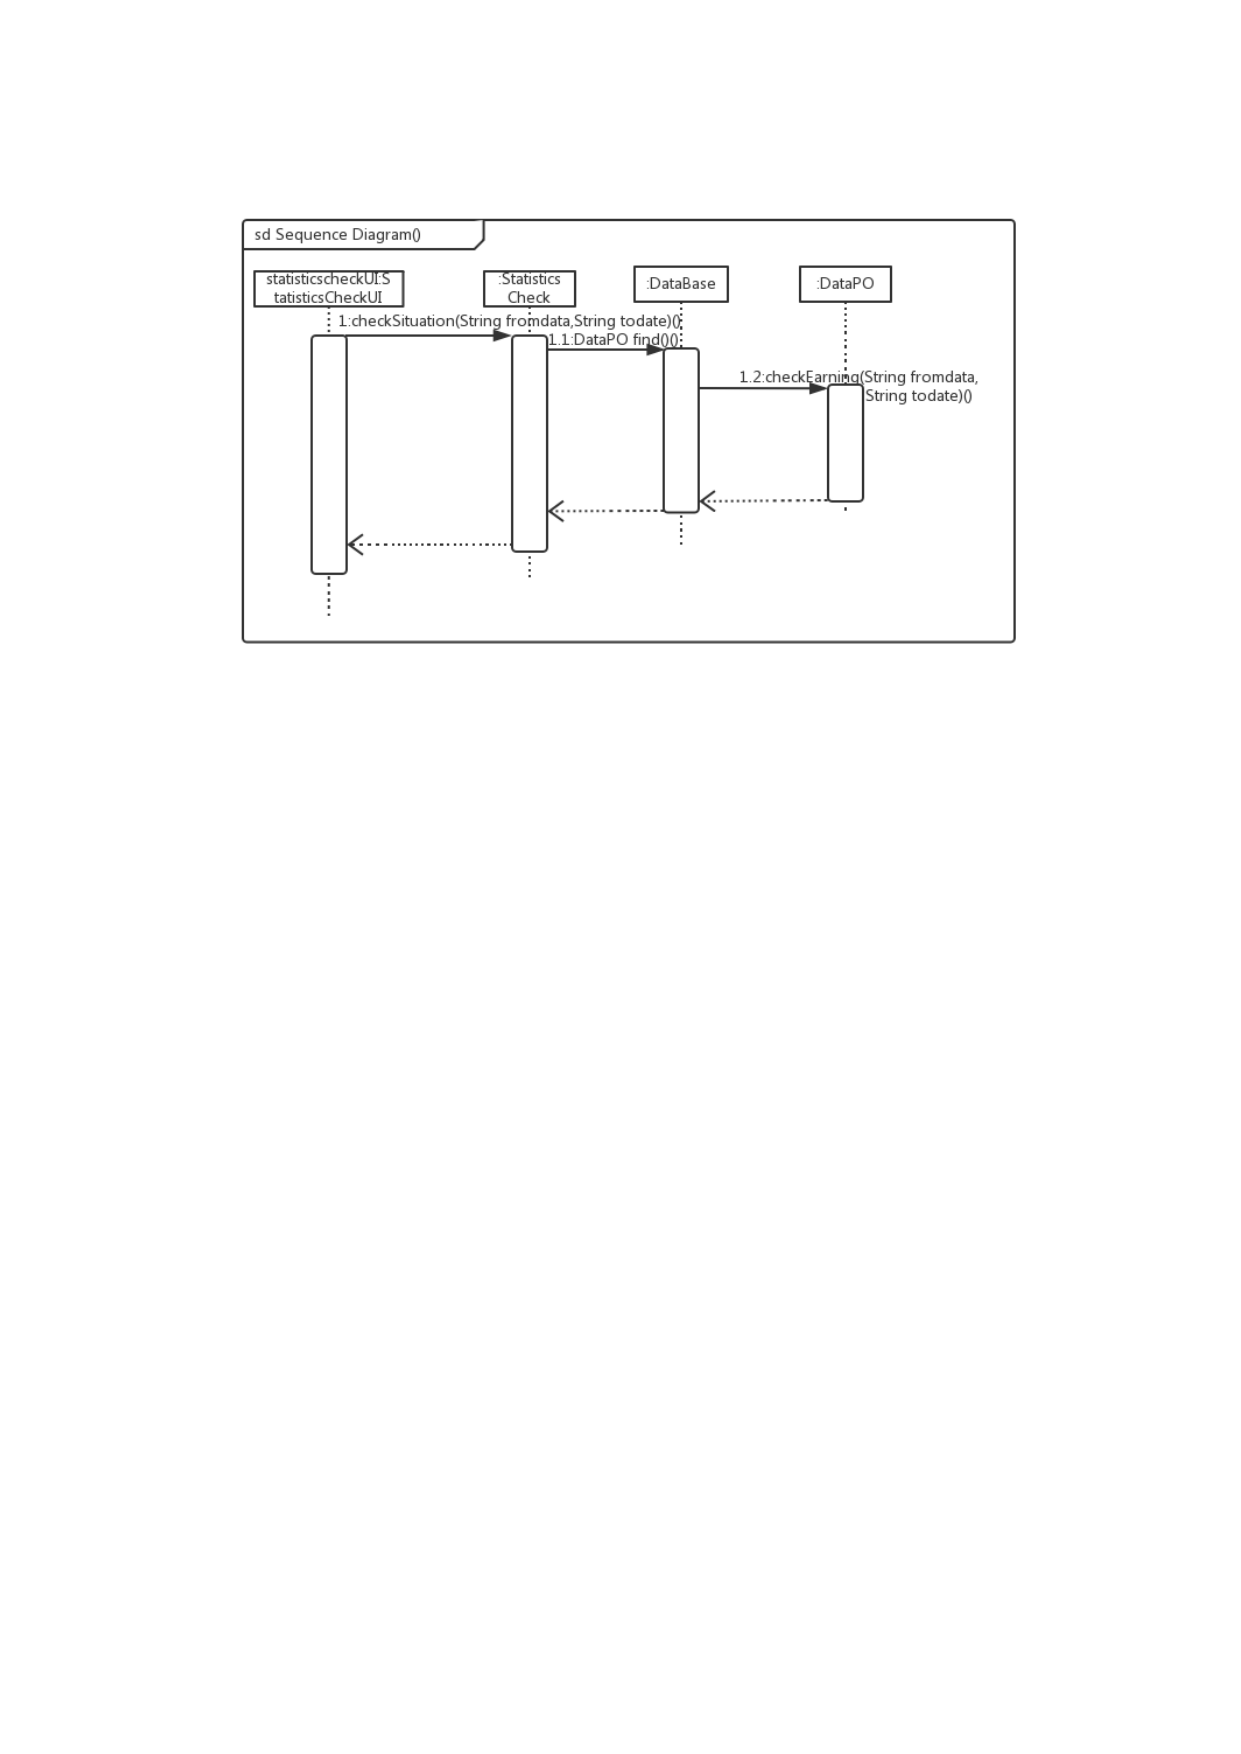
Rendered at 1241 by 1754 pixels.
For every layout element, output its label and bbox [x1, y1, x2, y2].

picture [187, 165, 1052, 679]
